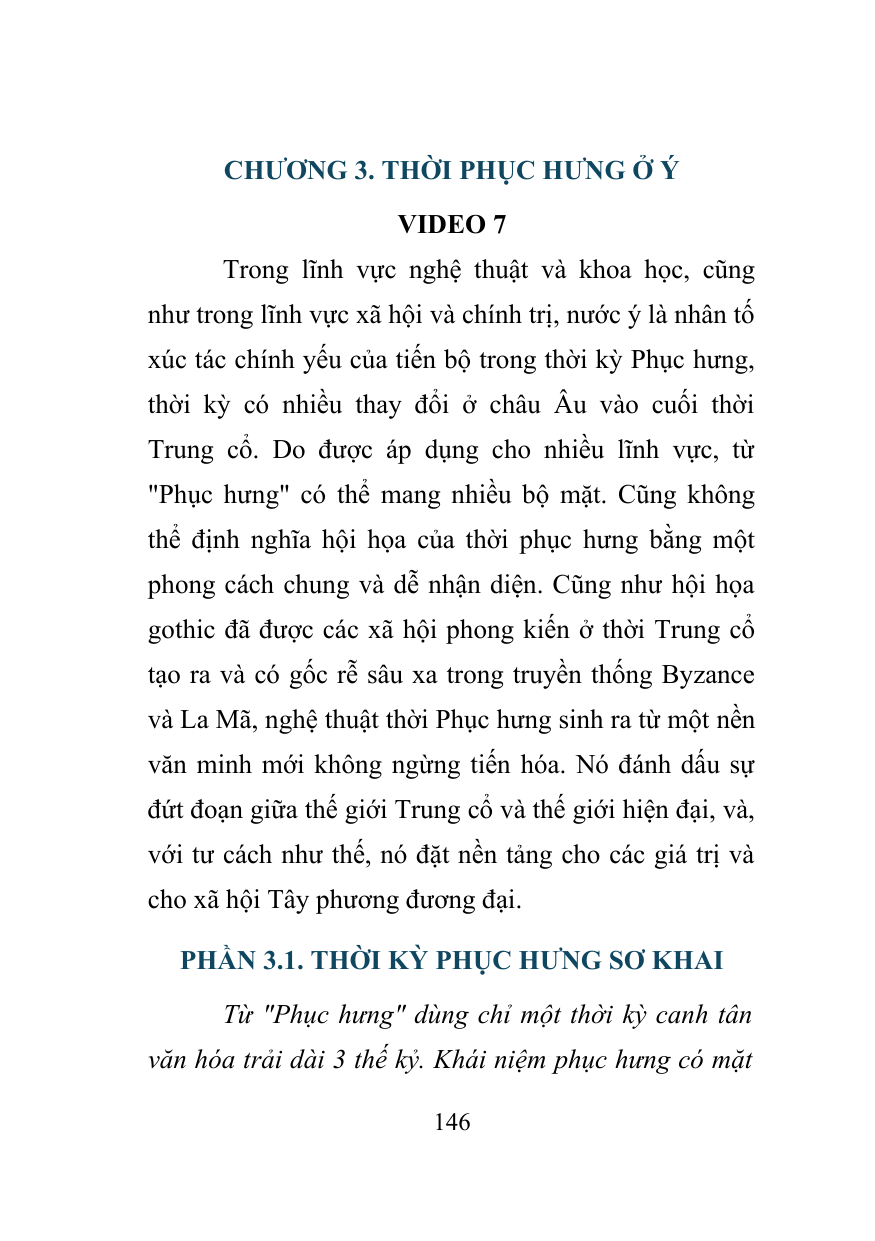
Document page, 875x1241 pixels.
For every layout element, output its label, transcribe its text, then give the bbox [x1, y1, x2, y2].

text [148, 999, 756, 1074]
text VIDEO 7 [148, 209, 756, 239]
subtitle CHƯƠNG 3. THỜI PHỤC HƯNG Ở Ý [148, 156, 756, 186]
text Trong lĩnh vực nghệ thuật và khoa học, cũng như trong lĩnh vực xã hội và chính trị, nước ý là nhân tố xúc tác chính yếu của tiến bộ trong thời kỳ Phục hưng, thời kỳ có nhiều thay đổi ở châu Âu vào cuối thời Trung cổ. Do được áp dụng cho nhiều lĩnh vực, từ "Phục hưng" có thể mang nhiều bộ mặt. Cũng không thể định nghĩa hội họa của thời phục hưng bằng một phong cách chung và dễ nhận diện. Cũng như hội họa gothic đã được các xã hội phong kiến ở thời Trung cổ tạo ra và có gốc rễ sâu xa trong truyền thống Byzance và La Mã, nghệ thuật thời Phục hưng sinh ra từ một nền văn minh mới không ngừng tiến hóa. Nó đánh dấu sự đứt đoạn giữa thế giới Trung cổ và thế giới hiện đại, và, với tư cách như thế, nó đặt nền tảng cho các giá trị và cho xã hội Tây phương đương đại. [148, 254, 756, 914]
subtitle PHẦN 3.1. THỜI KỲ PHỤC HƯNG SƠ KHAI [148, 946, 756, 976]
